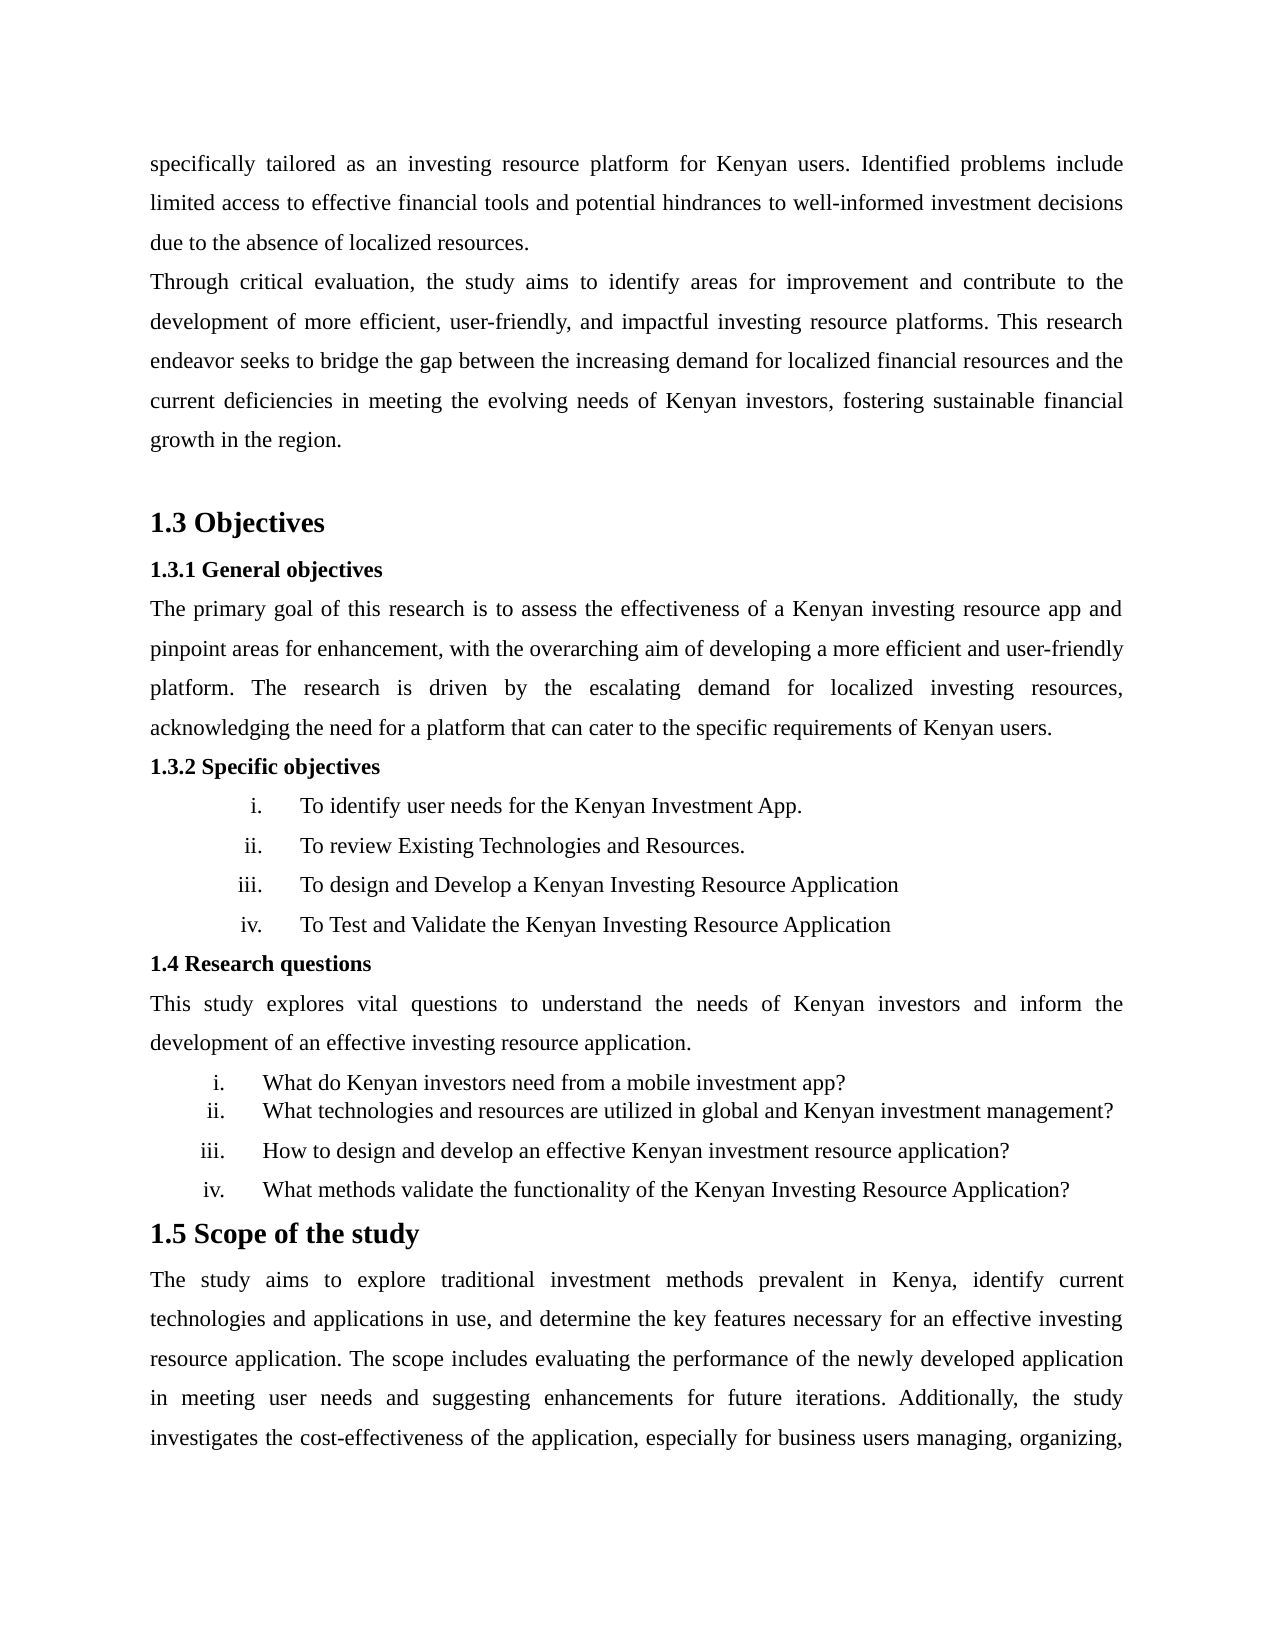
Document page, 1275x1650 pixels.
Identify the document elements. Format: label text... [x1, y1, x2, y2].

list To identify user needs for the Kenyan Investment App. [262, 792, 1125, 819]
subtitle 1.3.2 Specific objectives [150, 753, 1125, 779]
subtitle 1.3.1 General objectives [150, 556, 1125, 582]
list To design and Develop a Kenyan Investing Resource Application [262, 871, 1125, 898]
list What do Kenyan investors need from a mobile investment app? [225, 1069, 1125, 1095]
subtitle 1.5 Scope of the study [150, 1216, 1125, 1249]
text Through critical evaluation, the study aims to identify areas for improvement and contribute to the development of more efficient, user-friendly, and impactful investing resource platforms. This research endeavor seeks to bridge the gap between the increasing demand for localized financial resources and the current deficiencies in meeting the evolving needs of Kenyan investors, fostering sustainable financial growth in the region.Top of Form [150, 268, 1125, 453]
list To Test and Validate the Kenyan Investing Resource Application [262, 911, 1125, 937]
list What technologies and resources are utilized in global and Kenyan investment management? [225, 1097, 1125, 1124]
list What methods validate the functionality of the Kenyan Investing Resource Application? [225, 1176, 1125, 1203]
text The primary goal of this research is to assess the effectiveness of a Kenyan investing resource app and pinpoint areas for enhancement, with the overarching aim of developing a more efficient and user-friendly platform. The research is driven by the escalating demand for localized investing resources, acknowledging the need for a platform that can cater to the specific requirements of Kenyan users. [150, 595, 1125, 740]
list To review Existing Technologies and Resources. [262, 832, 1125, 858]
subtitle 1.4 Research questions [150, 950, 1125, 977]
subtitle 1.3 Objectives [150, 505, 1125, 539]
list How to design and develop an effective Kenyan investment resource application? [225, 1137, 1125, 1163]
text This study explores vital questions to understand the needs of Kenyan investors and inform the development of an effective investing resource application. [150, 990, 1125, 1056]
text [150, 1266, 1125, 1450]
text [150, 150, 1125, 255]
